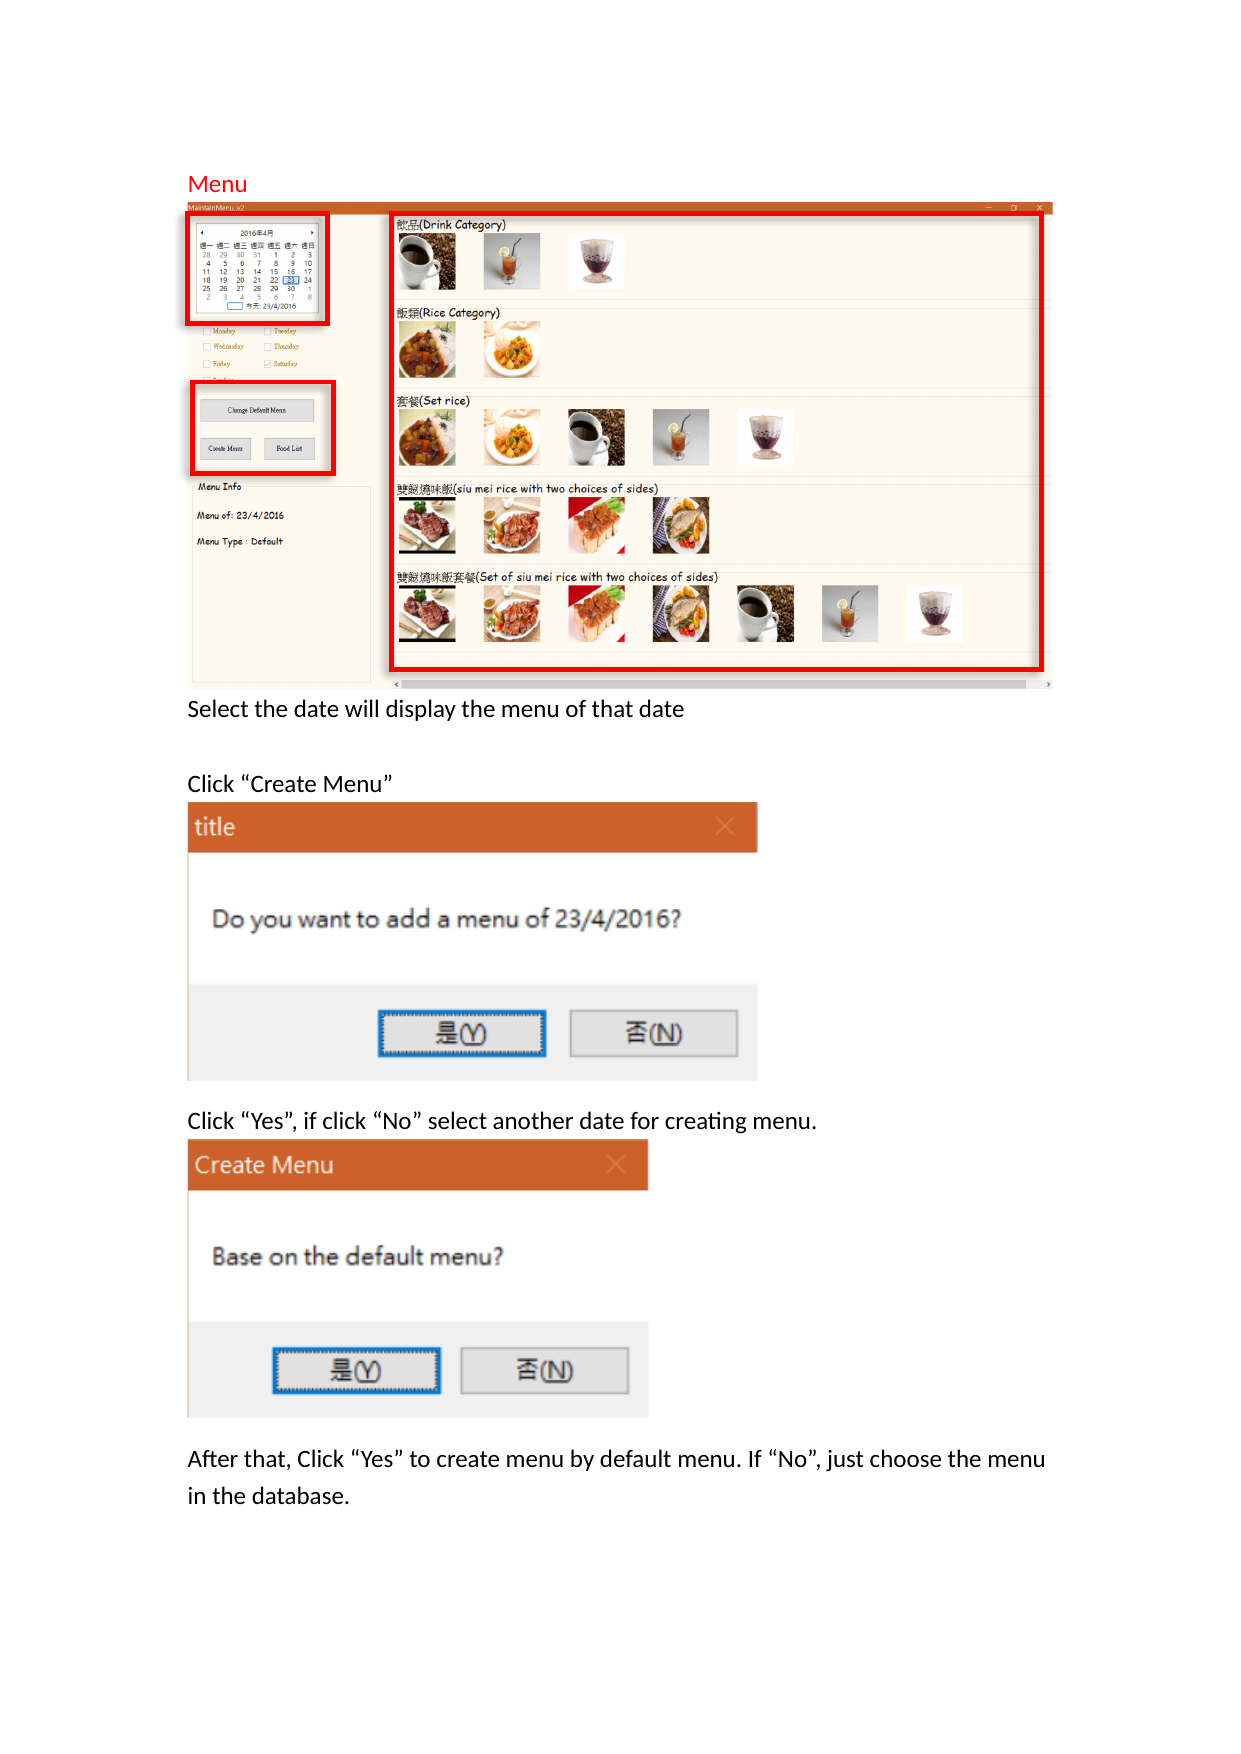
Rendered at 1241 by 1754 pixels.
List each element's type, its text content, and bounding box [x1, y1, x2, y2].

text After that, Click “Yes” to create menu by default menu. If “No”, just choose the menu in the database. [187, 1439, 1053, 1514]
text Click “Create Menu” [187, 764, 1053, 802]
text Select the date will display the menu of that date [187, 689, 1053, 727]
text Click “Yes”, if click “No” select another date for creating menu. [187, 1102, 1053, 1139]
picture [190, 216, 325, 321]
picture [187, 1139, 649, 1418]
picture [187, 802, 758, 1081]
picture [187, 202, 1053, 689]
text Menu [187, 164, 1053, 202]
